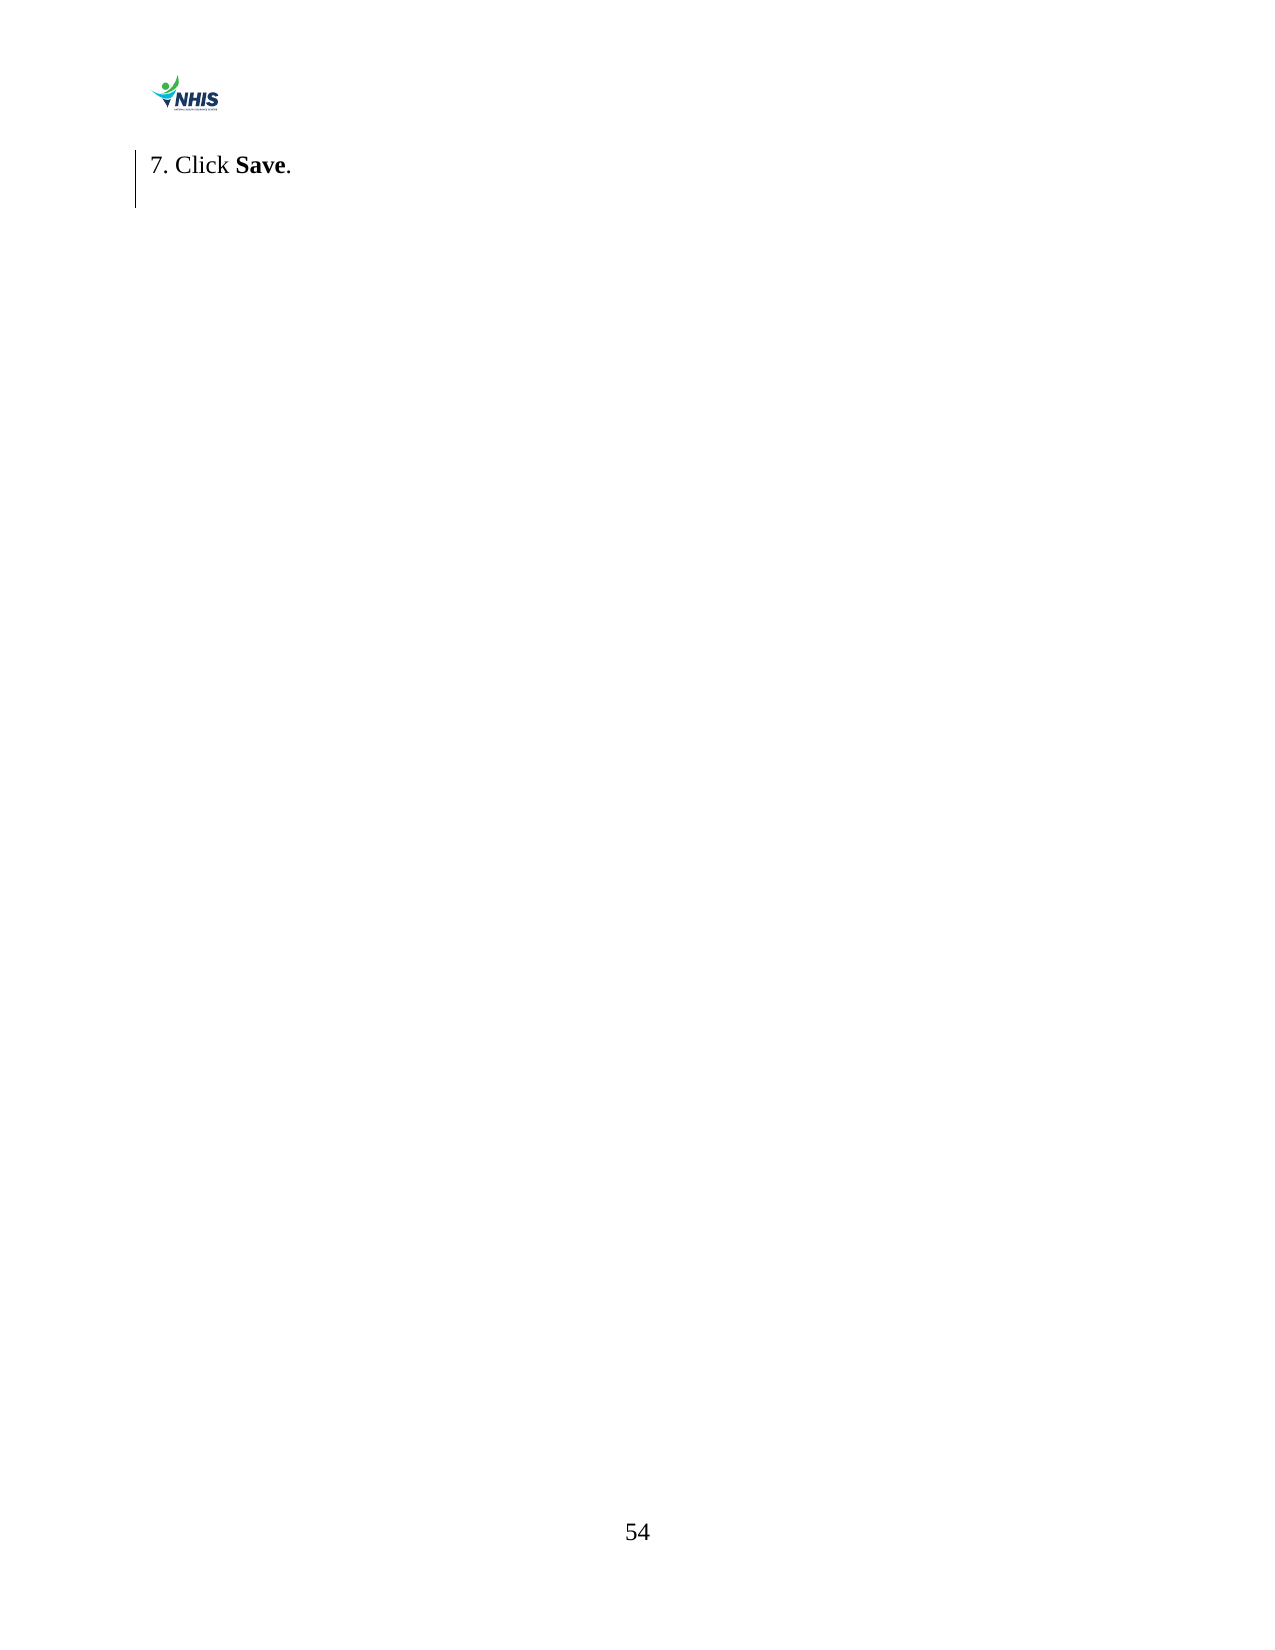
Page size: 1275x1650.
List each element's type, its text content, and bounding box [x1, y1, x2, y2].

picture [150, 75, 222, 113]
text 7. Click Save. [150, 150, 1125, 179]
